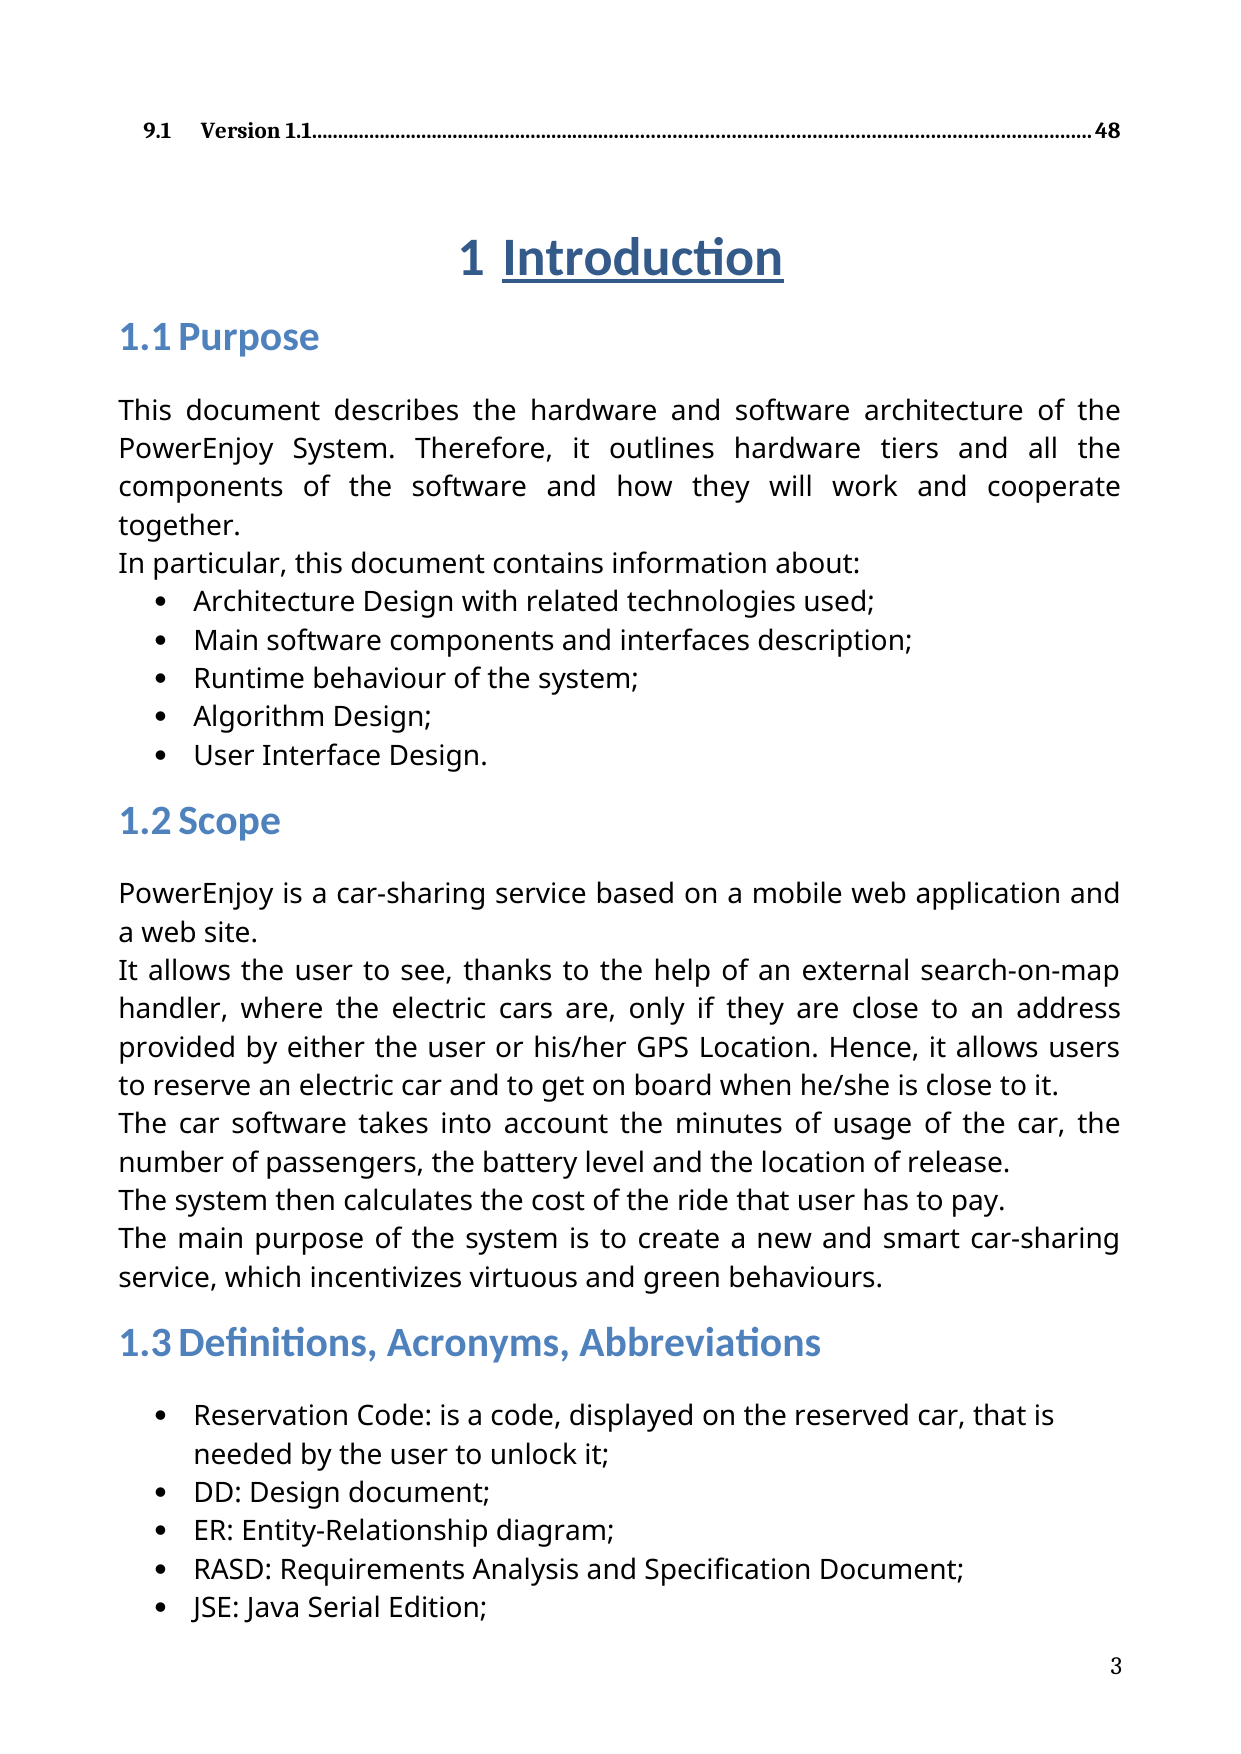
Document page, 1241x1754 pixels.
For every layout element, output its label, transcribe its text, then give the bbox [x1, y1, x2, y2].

list RASD: Requirements Analysis and Specification Document; [156, 1549, 1122, 1587]
text The car software takes into account the minutes of usage of the car, the number of passengers, the battery level and the location of release. [118, 1103, 1122, 1180]
text PowerEnjoy is a car-sharing service based on a mobile web application and a web site. [118, 873, 1122, 950]
list Architecture Design with related technologies used; [156, 581, 1122, 620]
text This document describes the hardware and software architecture of the PowerEnjoy System. Therefore, it outlines hardware tiers and all the components of the software and how they will work and cooperate together. [118, 390, 1122, 543]
list JSE: Java Serial Edition; [156, 1587, 1122, 1626]
subtitle Scope [118, 794, 1122, 845]
text In particular, this document contains information about: [118, 543, 1122, 581]
subtitle Definitions, Acronyms, Abbreviations [118, 1316, 1122, 1367]
list DD: Design document; [156, 1472, 1122, 1511]
subtitle Purpose [118, 310, 1122, 361]
text It allows the user to see, thanks to the help of an external search-on-map handler, where the electric cars are, only if they are close to an address provided by either the user or his/her GPS Location. Hence, it allows users to reserve an electric car and to get on board when he/she is close to it. [118, 950, 1122, 1103]
list Reservation Code: is a code, displayed on the reserved car, that is needed by the user to unlock it; [156, 1396, 1122, 1472]
subtitle Introduction [118, 223, 1122, 289]
list Runtime behaviour of the system; [156, 658, 1122, 696]
text The main purpose of the system is to create a new and smart car-sharing service, which incentivizes virtuous and green behaviours. [118, 1218, 1122, 1295]
list Algorithm Design; [156, 696, 1122, 735]
list Main software components and interfaces description; [156, 620, 1122, 658]
list ER: Entity-Relationship diagram; [156, 1511, 1122, 1549]
list User Interface Design. [156, 735, 1122, 773]
text The system then calculates the cost of the ride that user has to pay. [118, 1180, 1122, 1218]
